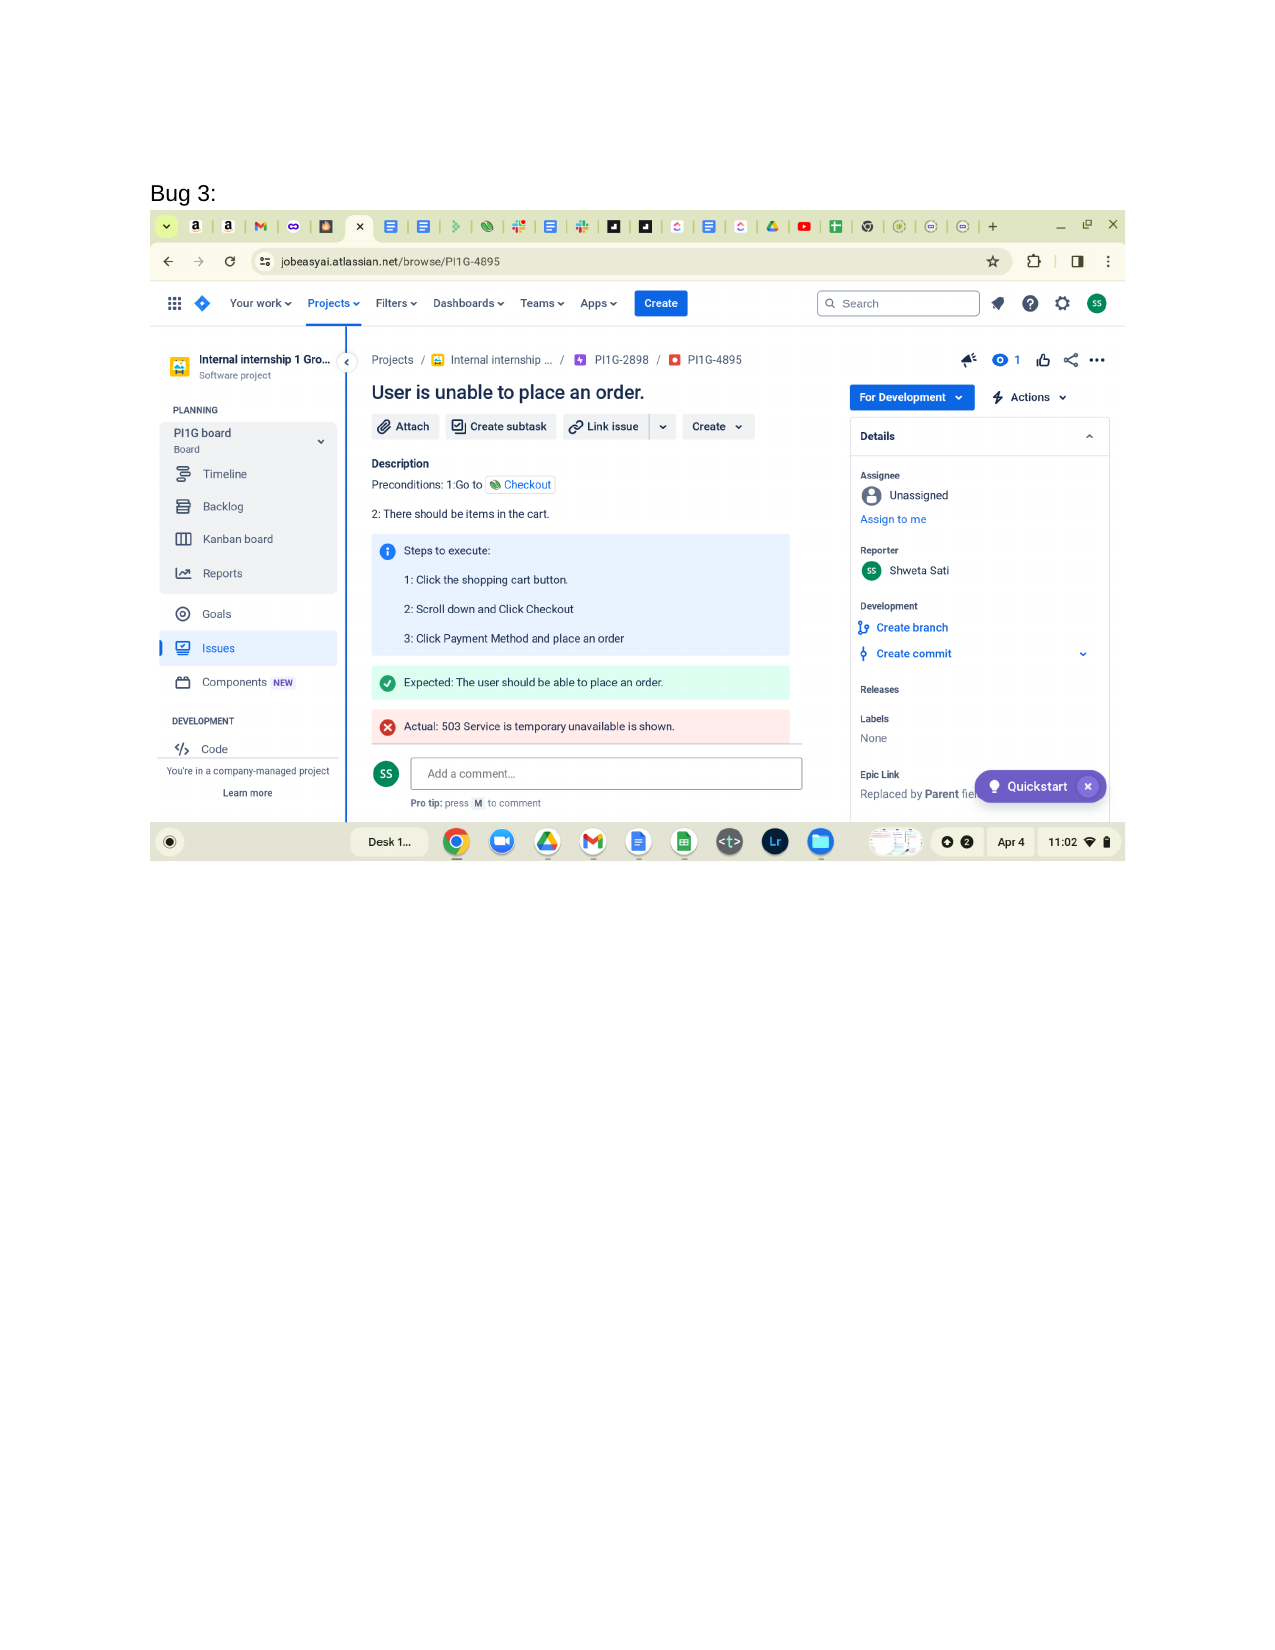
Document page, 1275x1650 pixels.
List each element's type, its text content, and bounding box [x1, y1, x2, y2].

picture [150, 210, 1125, 861]
text Bug 3: [150, 180, 1125, 207]
